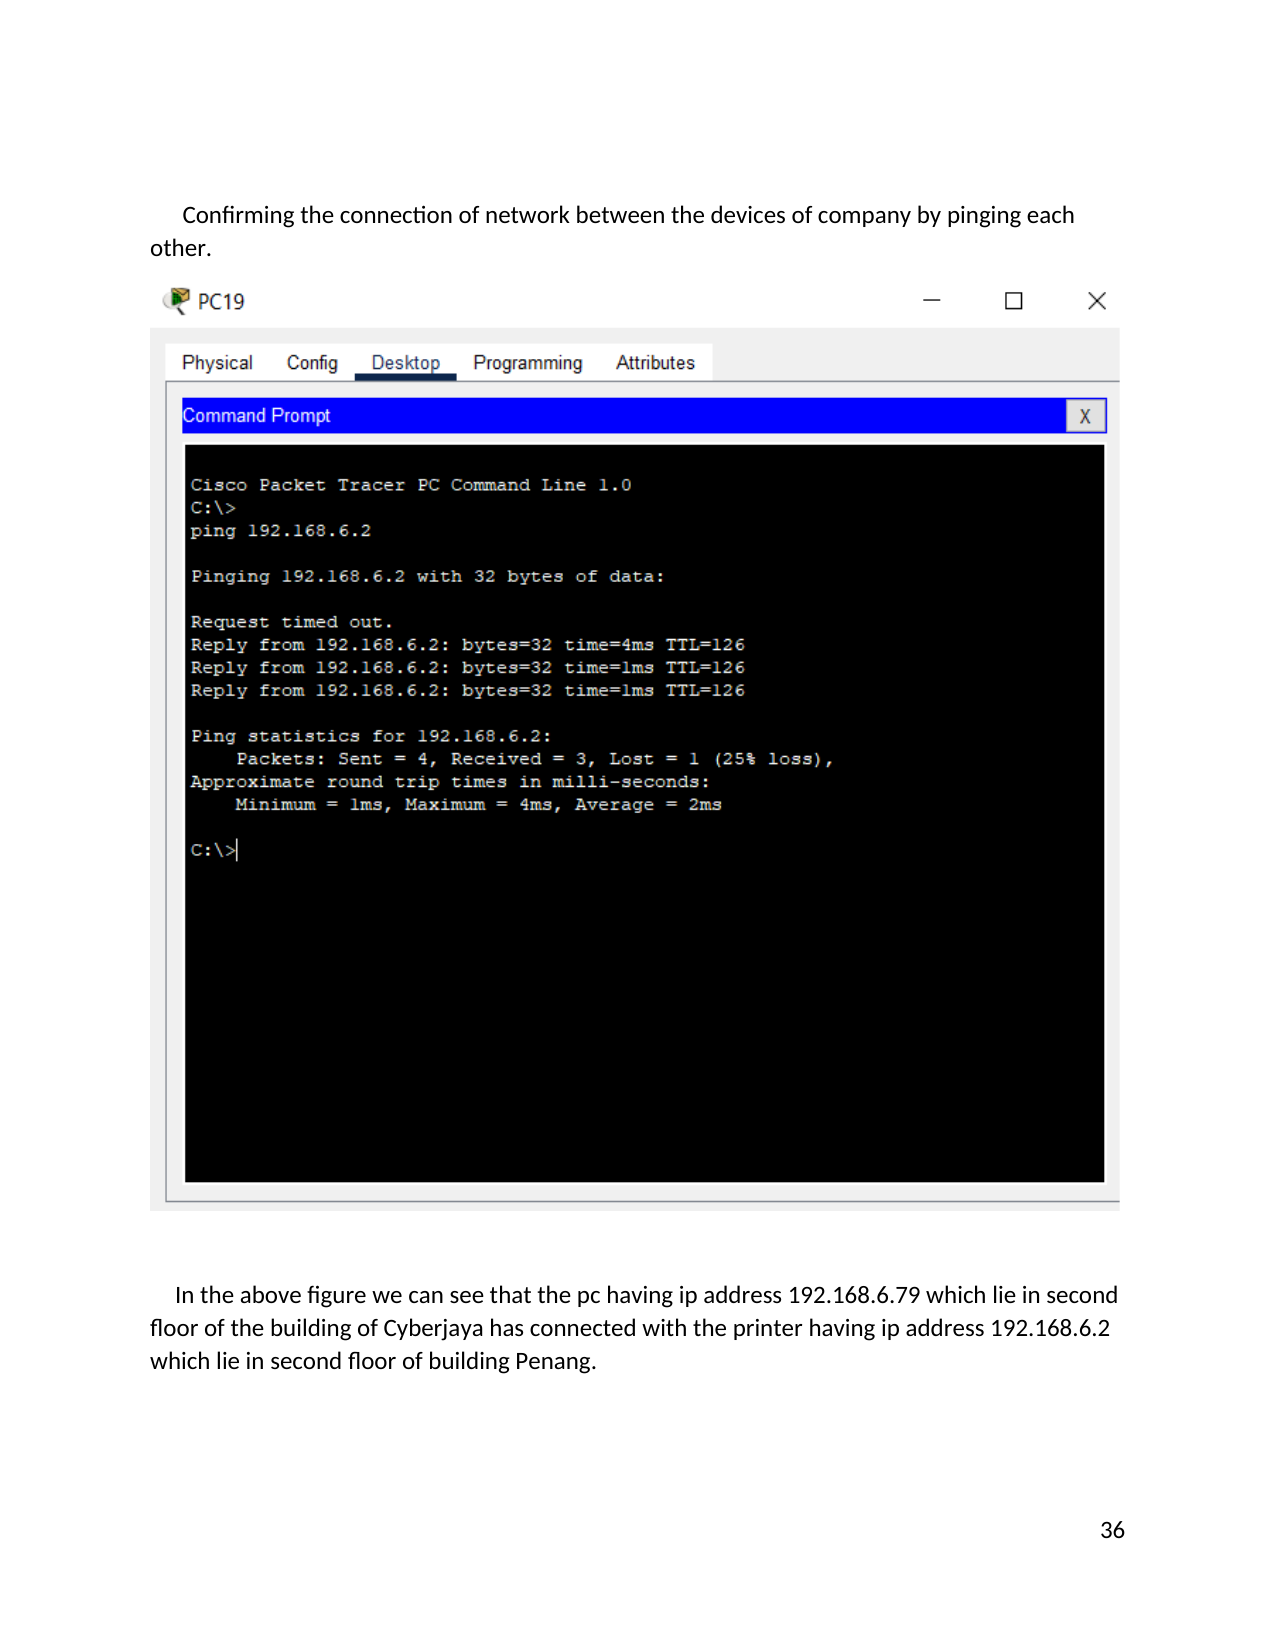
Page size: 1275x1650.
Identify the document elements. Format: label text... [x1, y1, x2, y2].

text Confirming the connection of network between the devices of company by pinging each other. [150, 199, 1125, 263]
text In the above figure we can see that the pc having ip address 192.168.6.79 which lie in second floor of the building of Cyberjaya has connected with the printer having ip address 192.168.6.2 which lie in second floor of building Penang. [150, 1279, 1125, 1376]
picture [150, 282, 1120, 1211]
